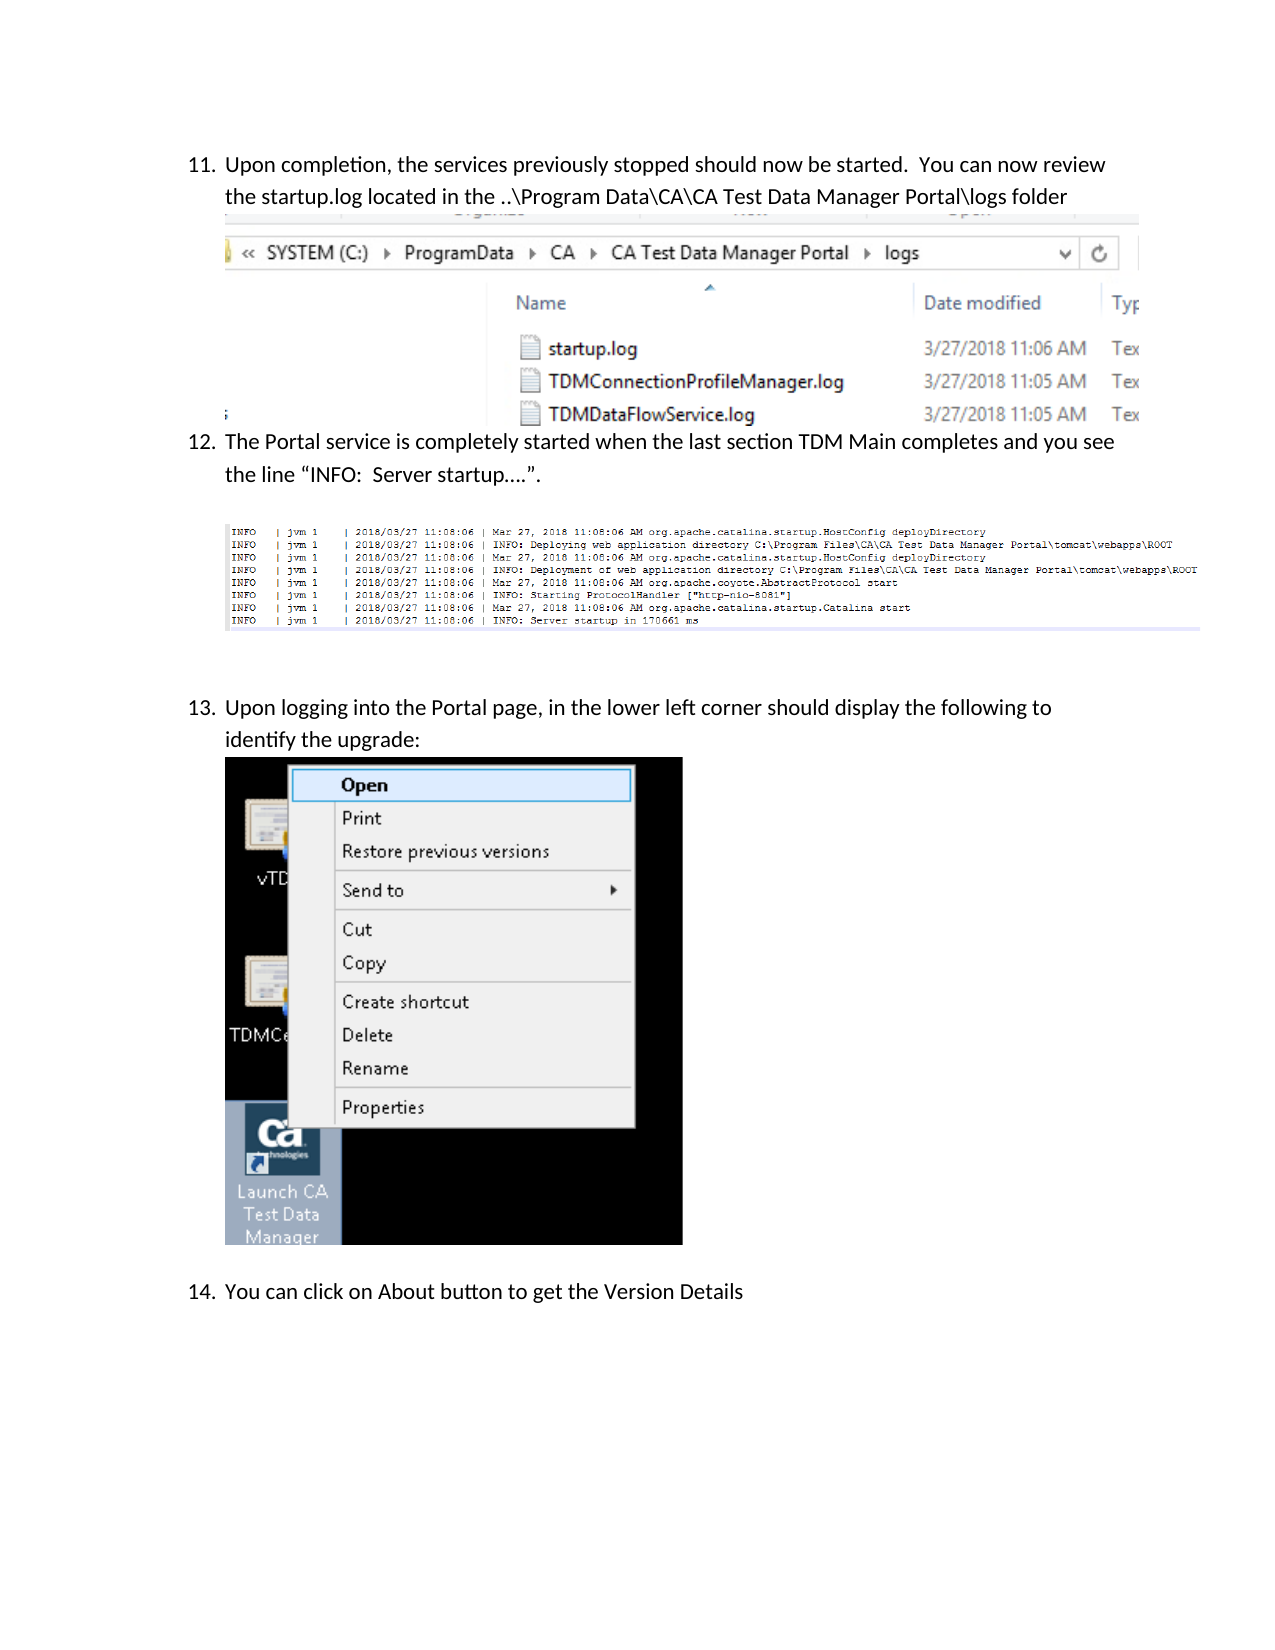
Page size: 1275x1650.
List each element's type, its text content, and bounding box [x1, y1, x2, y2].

list The Portal service is completely started when the last section TDM Main completes and you see the line “INFO: Server startup….”. [187, 427, 1125, 488]
list You can click on About button to get the Version Details [187, 1277, 1125, 1305]
list Upon completion, the services previously stopped should now be started. You can now review the startup.log located in the ..\Program Data\CA\CA Test Data Manager Portal\logs folder [187, 150, 1125, 210]
picture [225, 757, 683, 1245]
list Upon logging into the Portal page, in the lower left corner should display the following to identify the upgrade: [187, 693, 1125, 753]
picture [225, 524, 1200, 631]
picture [225, 214, 1139, 426]
